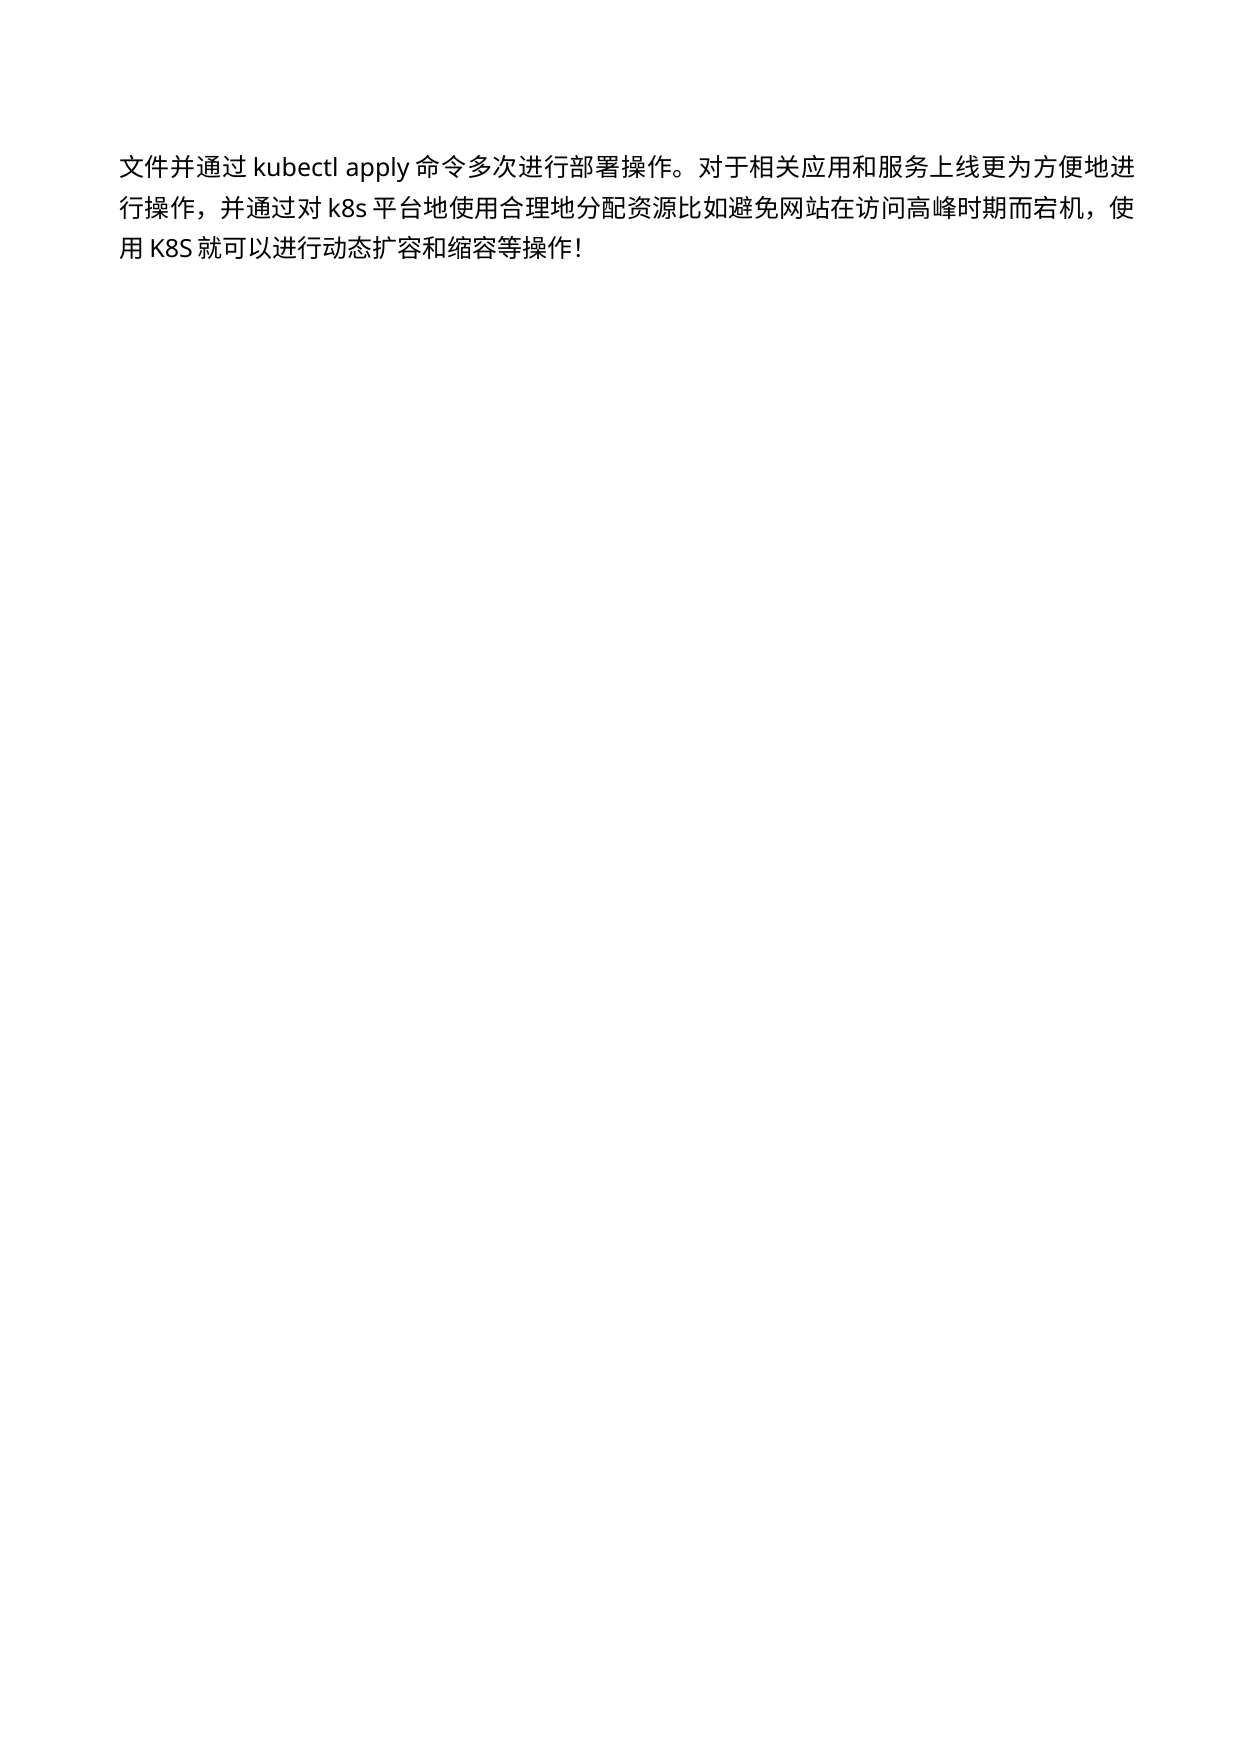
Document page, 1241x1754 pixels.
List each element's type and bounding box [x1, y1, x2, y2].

text [118, 148, 1135, 265]
